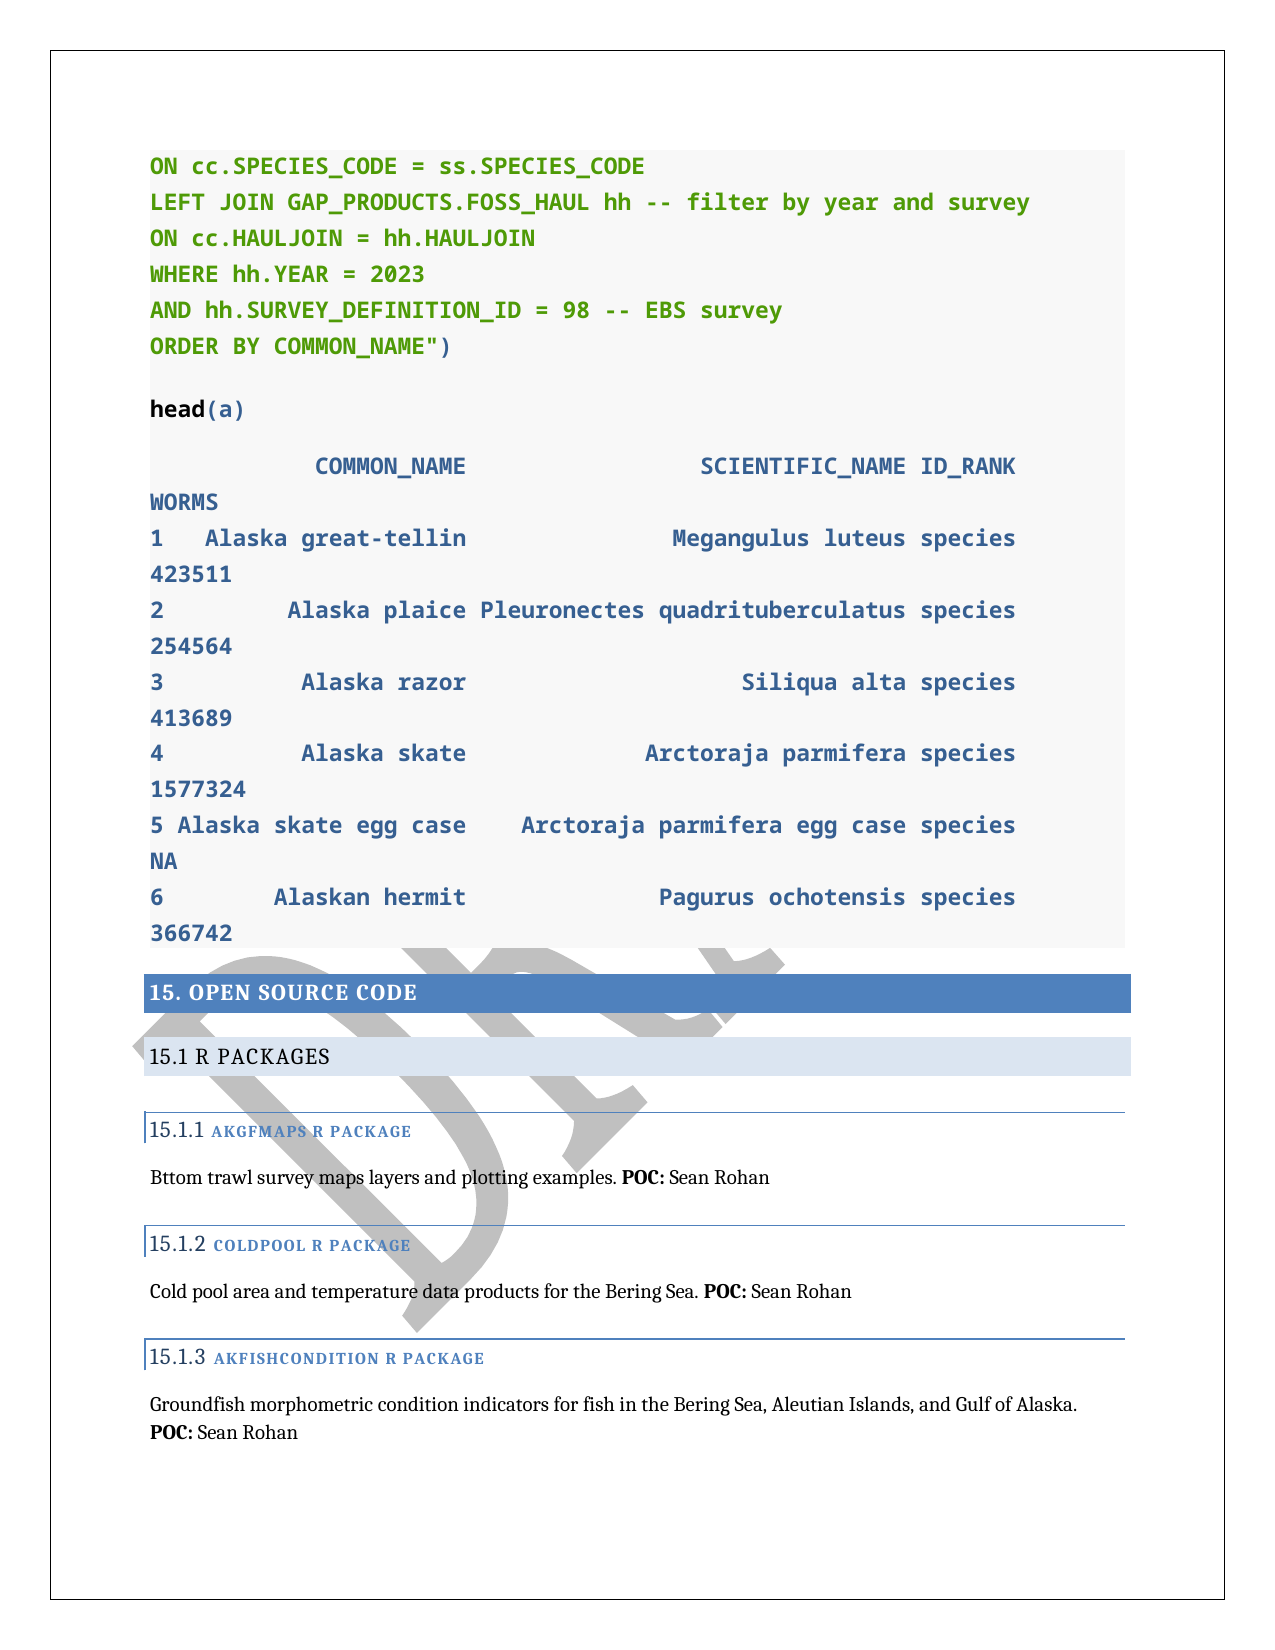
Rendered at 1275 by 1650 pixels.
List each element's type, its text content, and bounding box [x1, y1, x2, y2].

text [150, 150, 1125, 424]
subtitle 15.1.2 coldpool R package [146, 1226, 1125, 1257]
text Groundfish morphometric condition indicators for fish in the Bering Sea, Aleutian Islands, and Gulf of Alaska. POC: Sean Rohan [150, 1393, 1125, 1444]
text Bttom trawl survey maps layers and plotting examples. POC: Sean Rohan [150, 1166, 1125, 1190]
subtitle 15.1.1 akgfmaps R package [146, 1113, 1125, 1143]
subtitle 15.1 R Packages [150, 1044, 1125, 1070]
subtitle 15. Open source code [150, 980, 1125, 1006]
text Cold pool area and temperature data products for the Bering Sea. POC: Sean Rohan [150, 1279, 1125, 1303]
subtitle 15.1.3 akfishcondition R package [146, 1340, 1125, 1370]
text COMMON_NAME SCIENTIFIC_NAME ID_RANK WORMS 1 Alaska great-tellin Megangulus luteus species 423511 2 Alaska plaice Pleuronectes quadrituberculatus species 254564 3 Alaska razor Siliqua alta species 413689 4 Alaska skate Arctoraja parmifera species 1577324 5 Alaska skate egg case Arctoraja parmifera egg case species NA 6 Alaskan hermit Pagurus ochotensis species 366742 [150, 450, 1125, 948]
